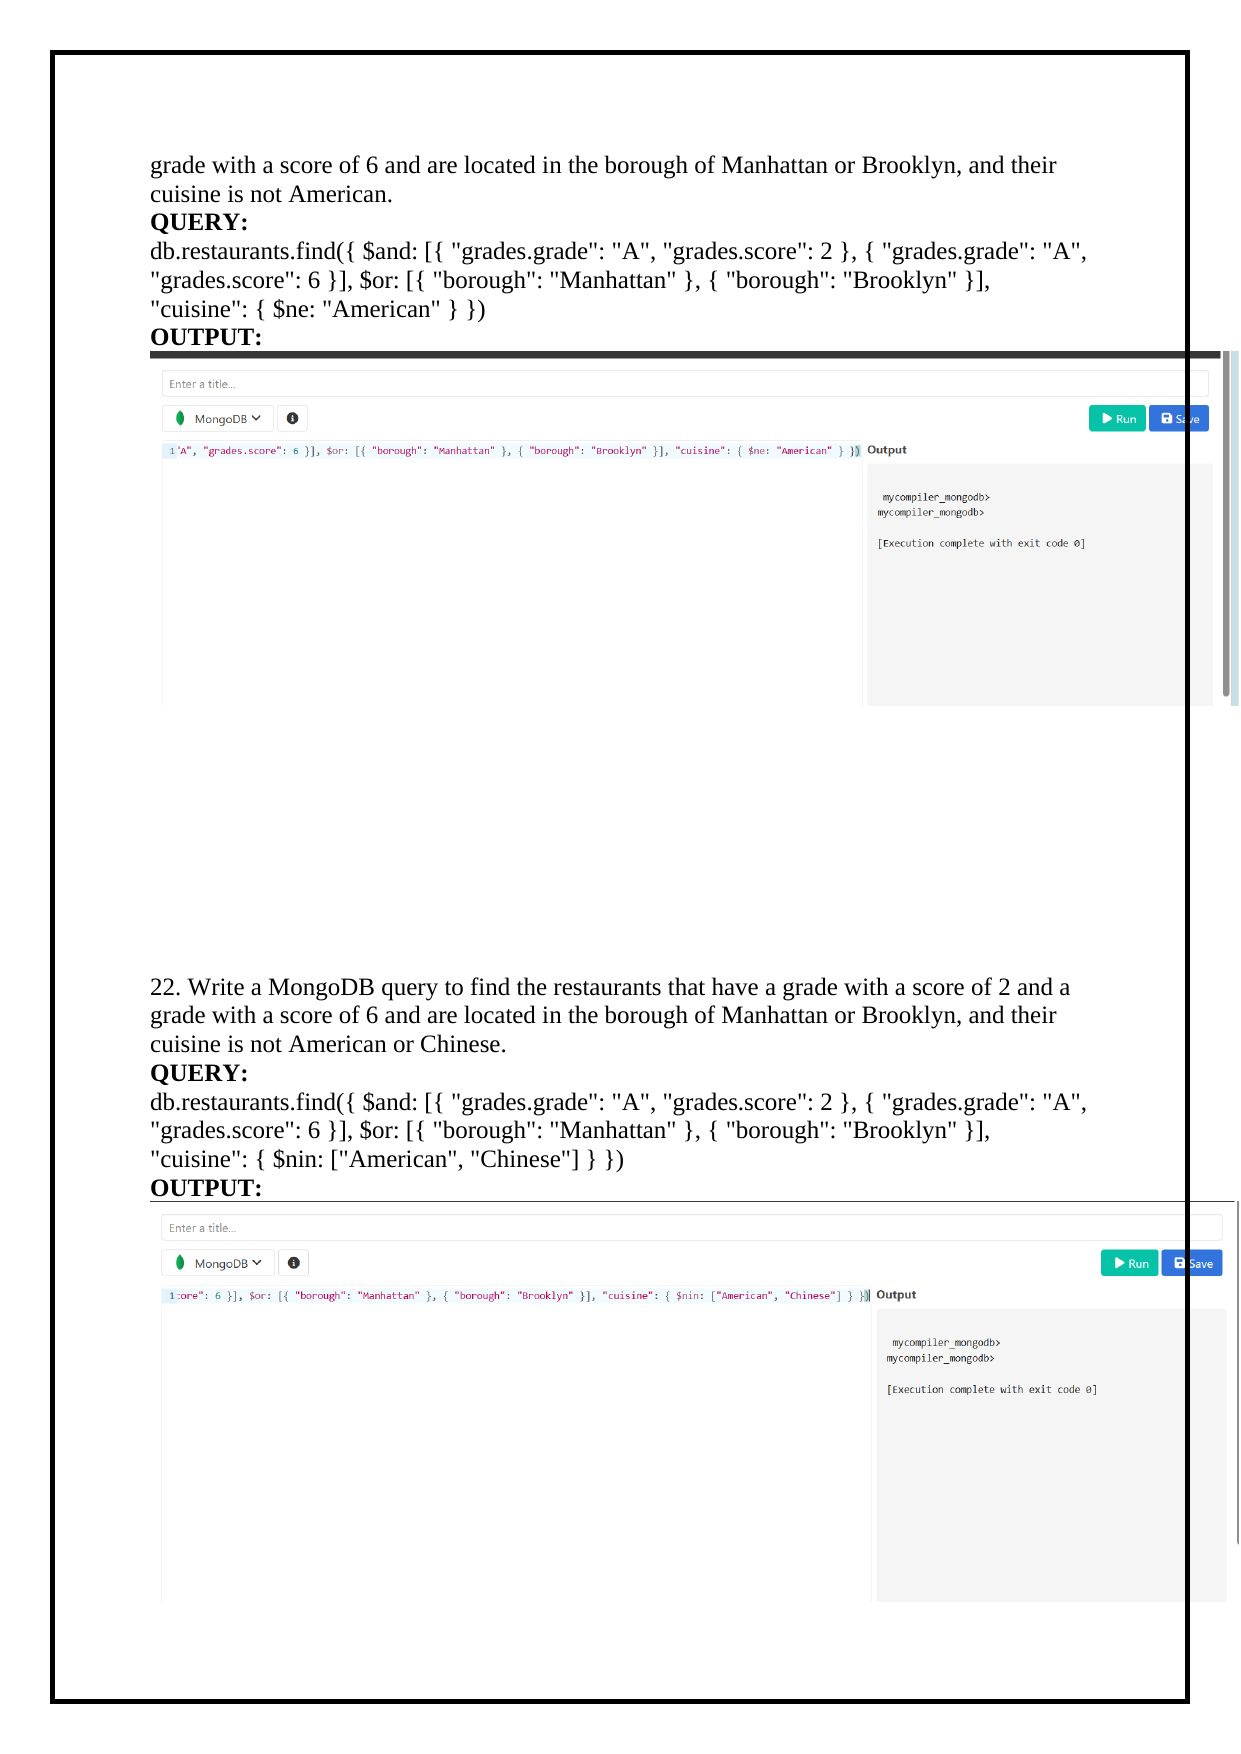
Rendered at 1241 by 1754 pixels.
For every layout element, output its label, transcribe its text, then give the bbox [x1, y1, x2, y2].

text OUTPUT: [150, 1173, 1090, 1201]
picture [1190, 1201, 1239, 1602]
text 22. Write a MongoDB query to find the restaurants that have a grade with a score of 2 and a grade with a score of 6 and are located in the borough of Manhattan or Brooklyn, and their cuisine is not American or Chinese. [150, 972, 1090, 1058]
picture [150, 1201, 1185, 1602]
text QUERY: [150, 1058, 1090, 1087]
picture [1190, 351, 1239, 706]
text OUTPUT: [150, 322, 1090, 351]
text QUERY: [150, 207, 1090, 236]
text db.restaurants.find({ $and: [{ "grades.grade": "A", "grades.score": 2 }, { "grades.grade": "A", "grades.score": 6 }], $or: [{ "borough": "Manhattan" }, { "borough": "Brooklyn" }], "cuisine": { $nin: ["American", "Chinese"] } }) [150, 1087, 1090, 1173]
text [150, 150, 1090, 207]
text db.restaurants.find({ $and: [{ "grades.grade": "A", "grades.score": 2 }, { "grades.grade": "A", "grades.score": 6 }], $or: [{ "borough": "Manhattan" }, { "borough": "Brooklyn" }], "cuisine": { $ne: "American" } }) [150, 236, 1090, 322]
picture [150, 351, 1185, 706]
